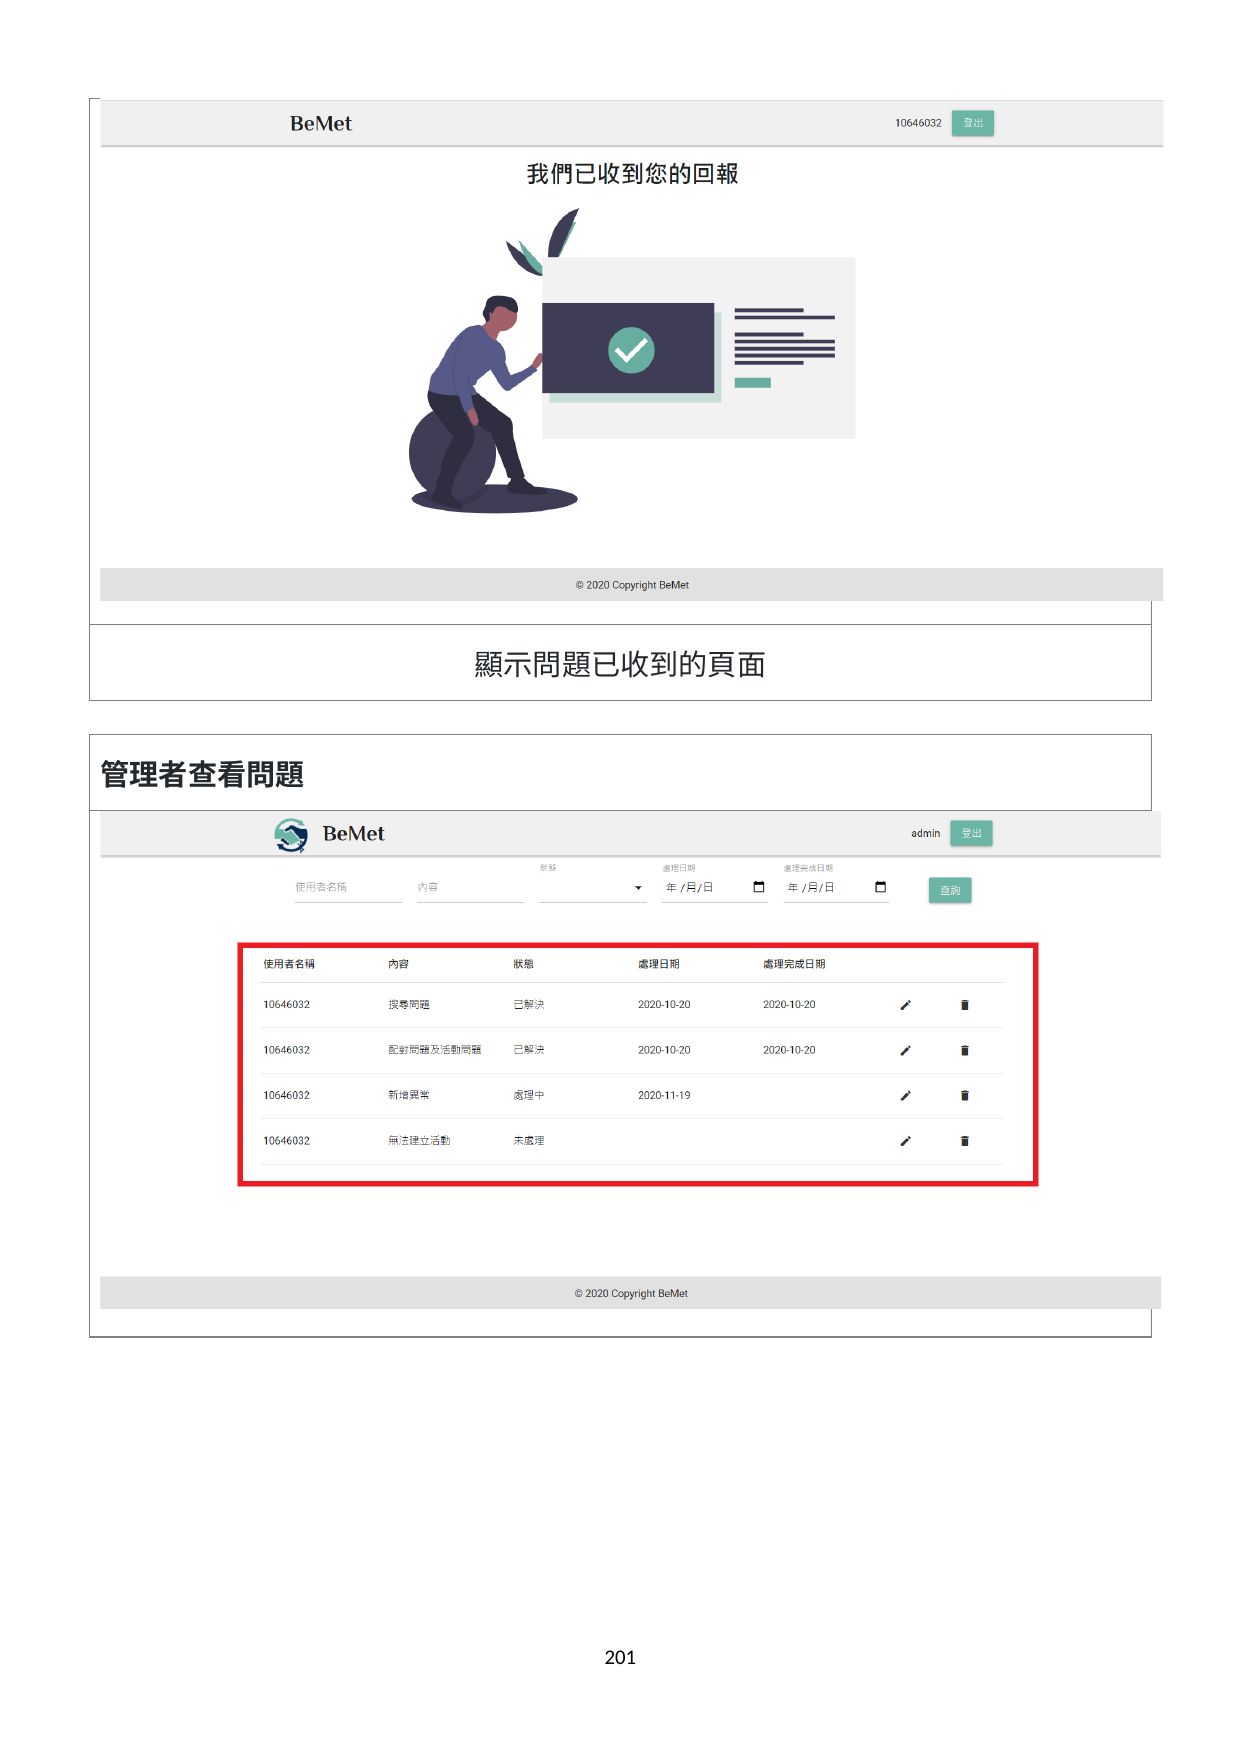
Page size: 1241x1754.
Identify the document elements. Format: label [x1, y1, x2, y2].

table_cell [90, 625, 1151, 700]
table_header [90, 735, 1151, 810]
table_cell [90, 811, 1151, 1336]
picture [100, 811, 1162, 1309]
picture [100, 98, 1164, 601]
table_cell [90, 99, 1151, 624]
